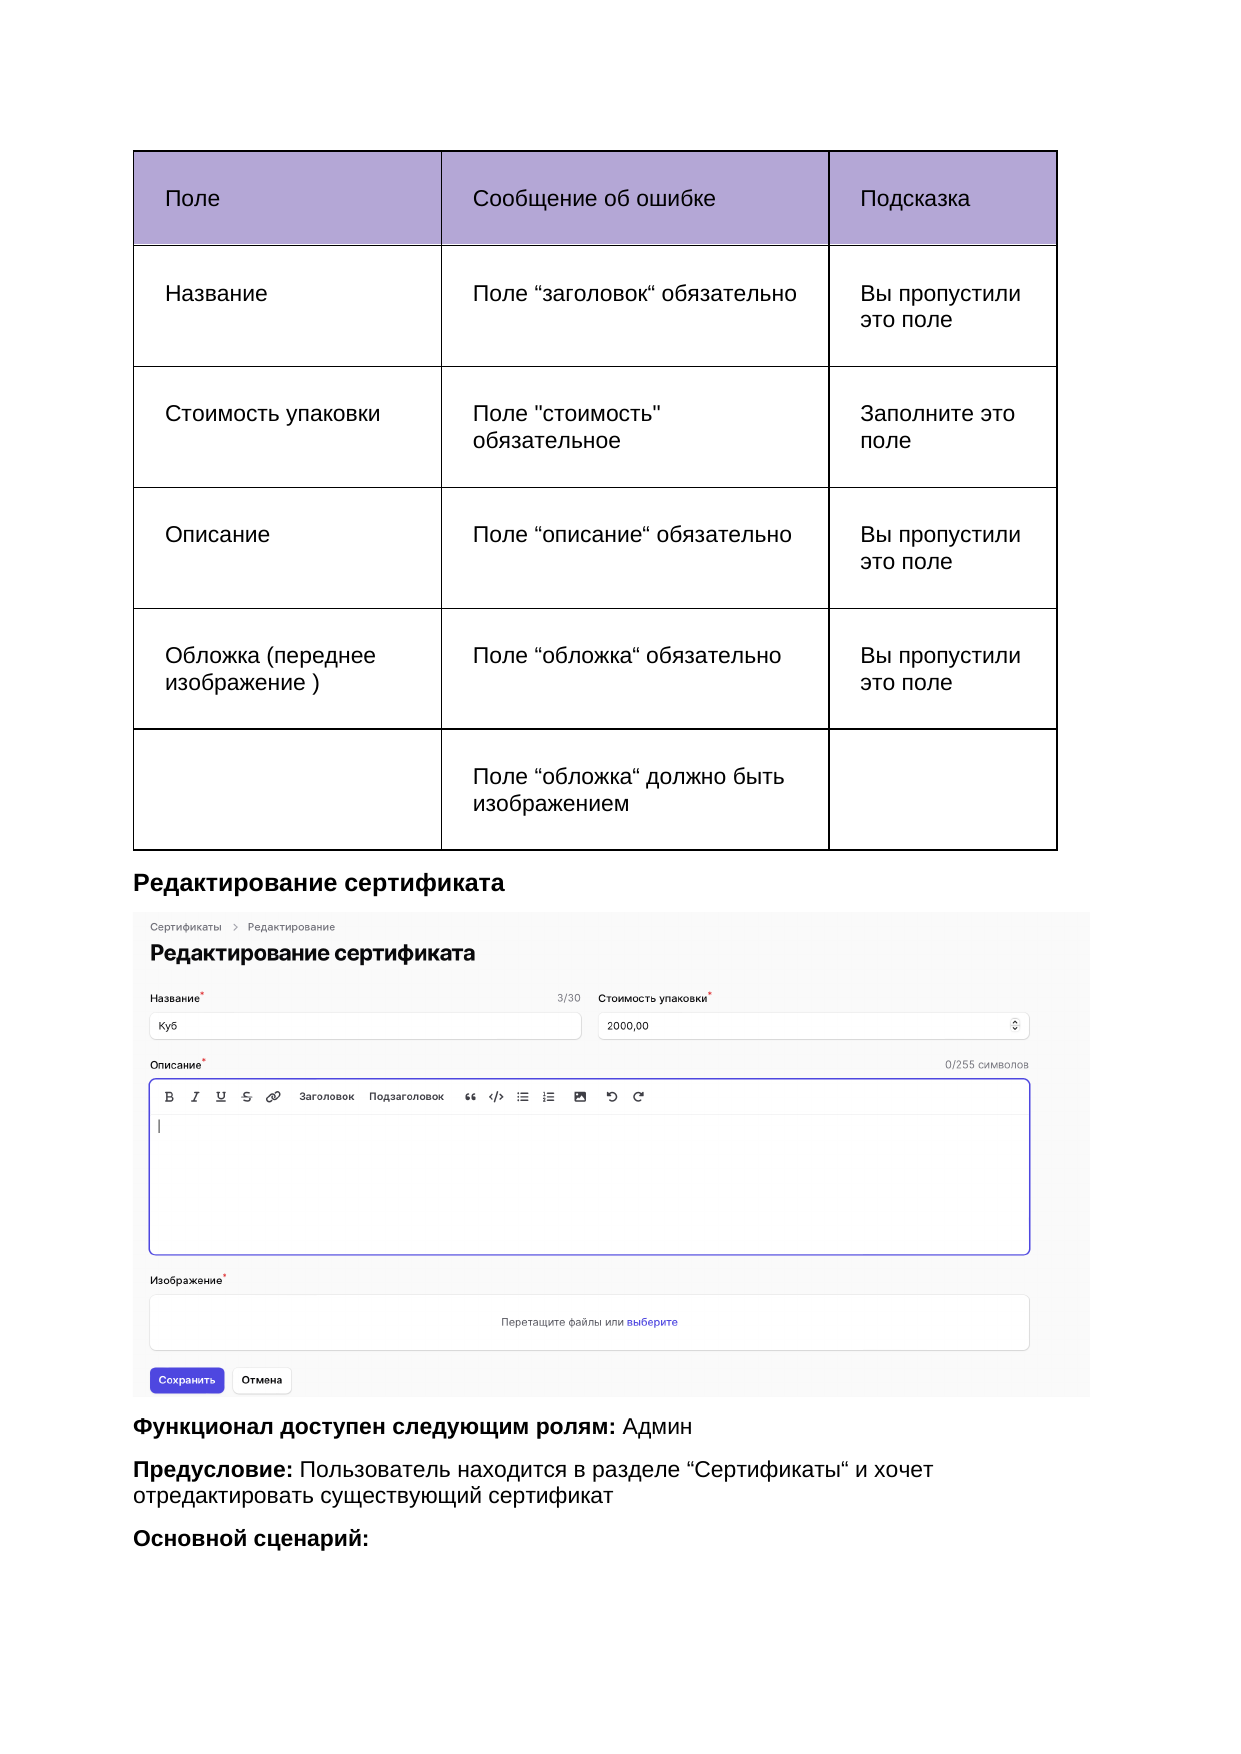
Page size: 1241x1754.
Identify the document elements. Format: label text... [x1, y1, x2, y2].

text Основной сценарий: [133, 1525, 1090, 1552]
text Предусловие: Пользователь находится в разделе “Сертификаты“ и хочет отредактировать существующий сертификат [133, 1456, 1090, 1509]
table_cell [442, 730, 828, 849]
subtitle Редактирование сертификата [95, 867, 1090, 896]
picture [132, 912, 1090, 1397]
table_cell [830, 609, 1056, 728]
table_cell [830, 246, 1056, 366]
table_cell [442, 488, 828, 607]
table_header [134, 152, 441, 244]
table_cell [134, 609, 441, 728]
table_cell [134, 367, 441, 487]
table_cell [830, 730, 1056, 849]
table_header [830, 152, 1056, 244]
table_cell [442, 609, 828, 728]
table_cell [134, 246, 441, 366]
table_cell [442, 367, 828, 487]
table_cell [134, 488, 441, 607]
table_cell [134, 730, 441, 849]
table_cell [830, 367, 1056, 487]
text Функционал доступен следующим ролям: Админ [133, 1413, 1090, 1439]
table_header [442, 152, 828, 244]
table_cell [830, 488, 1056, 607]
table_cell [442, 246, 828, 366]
